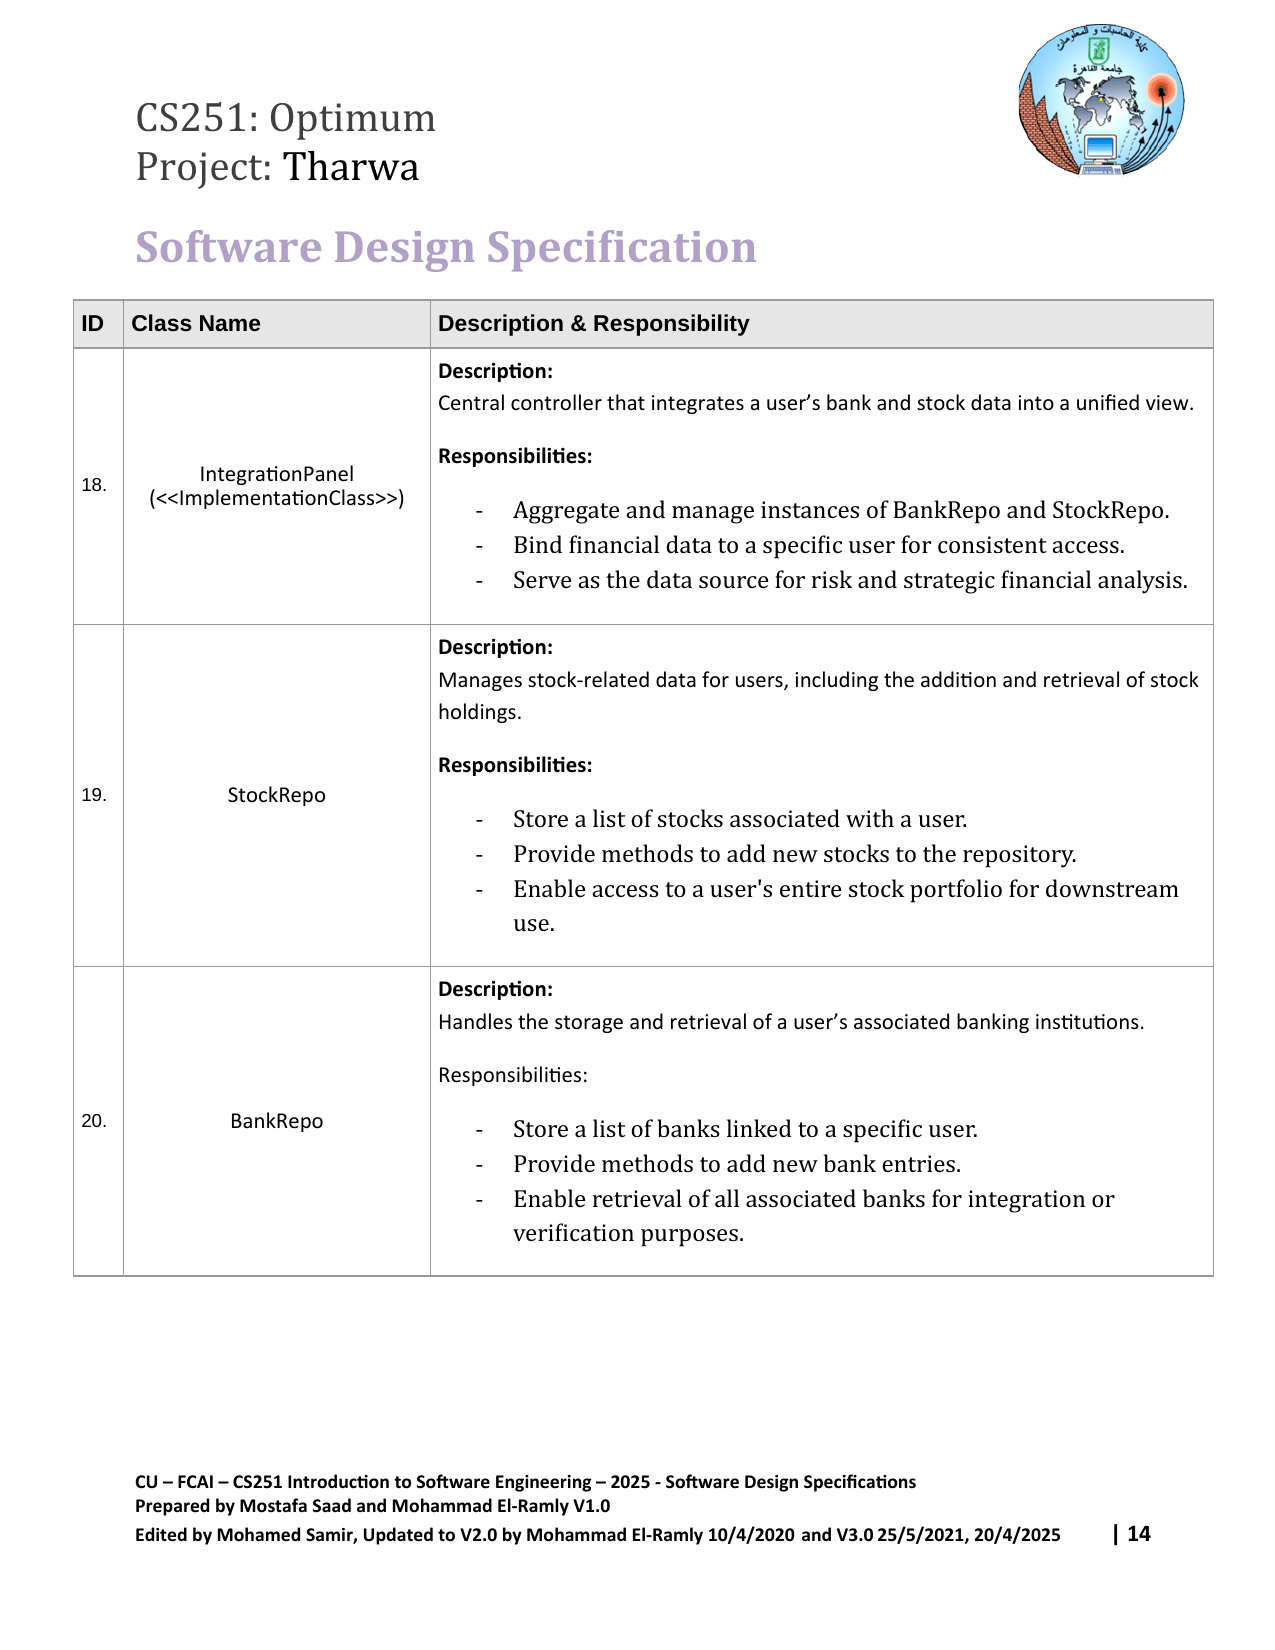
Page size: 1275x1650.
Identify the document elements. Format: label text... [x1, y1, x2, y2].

table_header Description & Responsibility [431, 301, 1213, 347]
table_cell Description: Central controller that integrates a user’s bank and stock data into a unified view. Responsibilities: Aggregate and manage instances of BankRepo and StockRepo. Bind financial data to a specific user for consistent access. Serve as the data source for risk and strategic financial analysis. [431, 349, 1213, 623]
table_cell Description: Manages stock-related data for users, including the addition and retrieval of stock holdings. Responsibilities: Store a list of stocks associated with a user. Provide methods to add new stocks to the repository. Enable access to a user's entire stock portfolio for downstream use. [431, 625, 1213, 966]
table_cell 19. [74, 625, 123, 966]
table_cell BankRepo [124, 967, 430, 1275]
table_cell 18. [74, 349, 123, 623]
table_header Class Name [124, 301, 430, 347]
picture [1018, 24, 1186, 180]
table_cell Description: Handles the storage and retrieval of a user’s associated banking institutions. Responsibilities: Store a list of banks linked to a specific user. Provide methods to add new bank entries. Enable retrieval of all associated banks for integration or verification purposes. [431, 967, 1213, 1275]
table_cell StockRepo [124, 625, 430, 966]
table_cell 20. [74, 967, 123, 1275]
table_cell IntegrationPanel (<<ImplementationClass>>) [124, 349, 430, 623]
table_header ID [74, 301, 123, 347]
